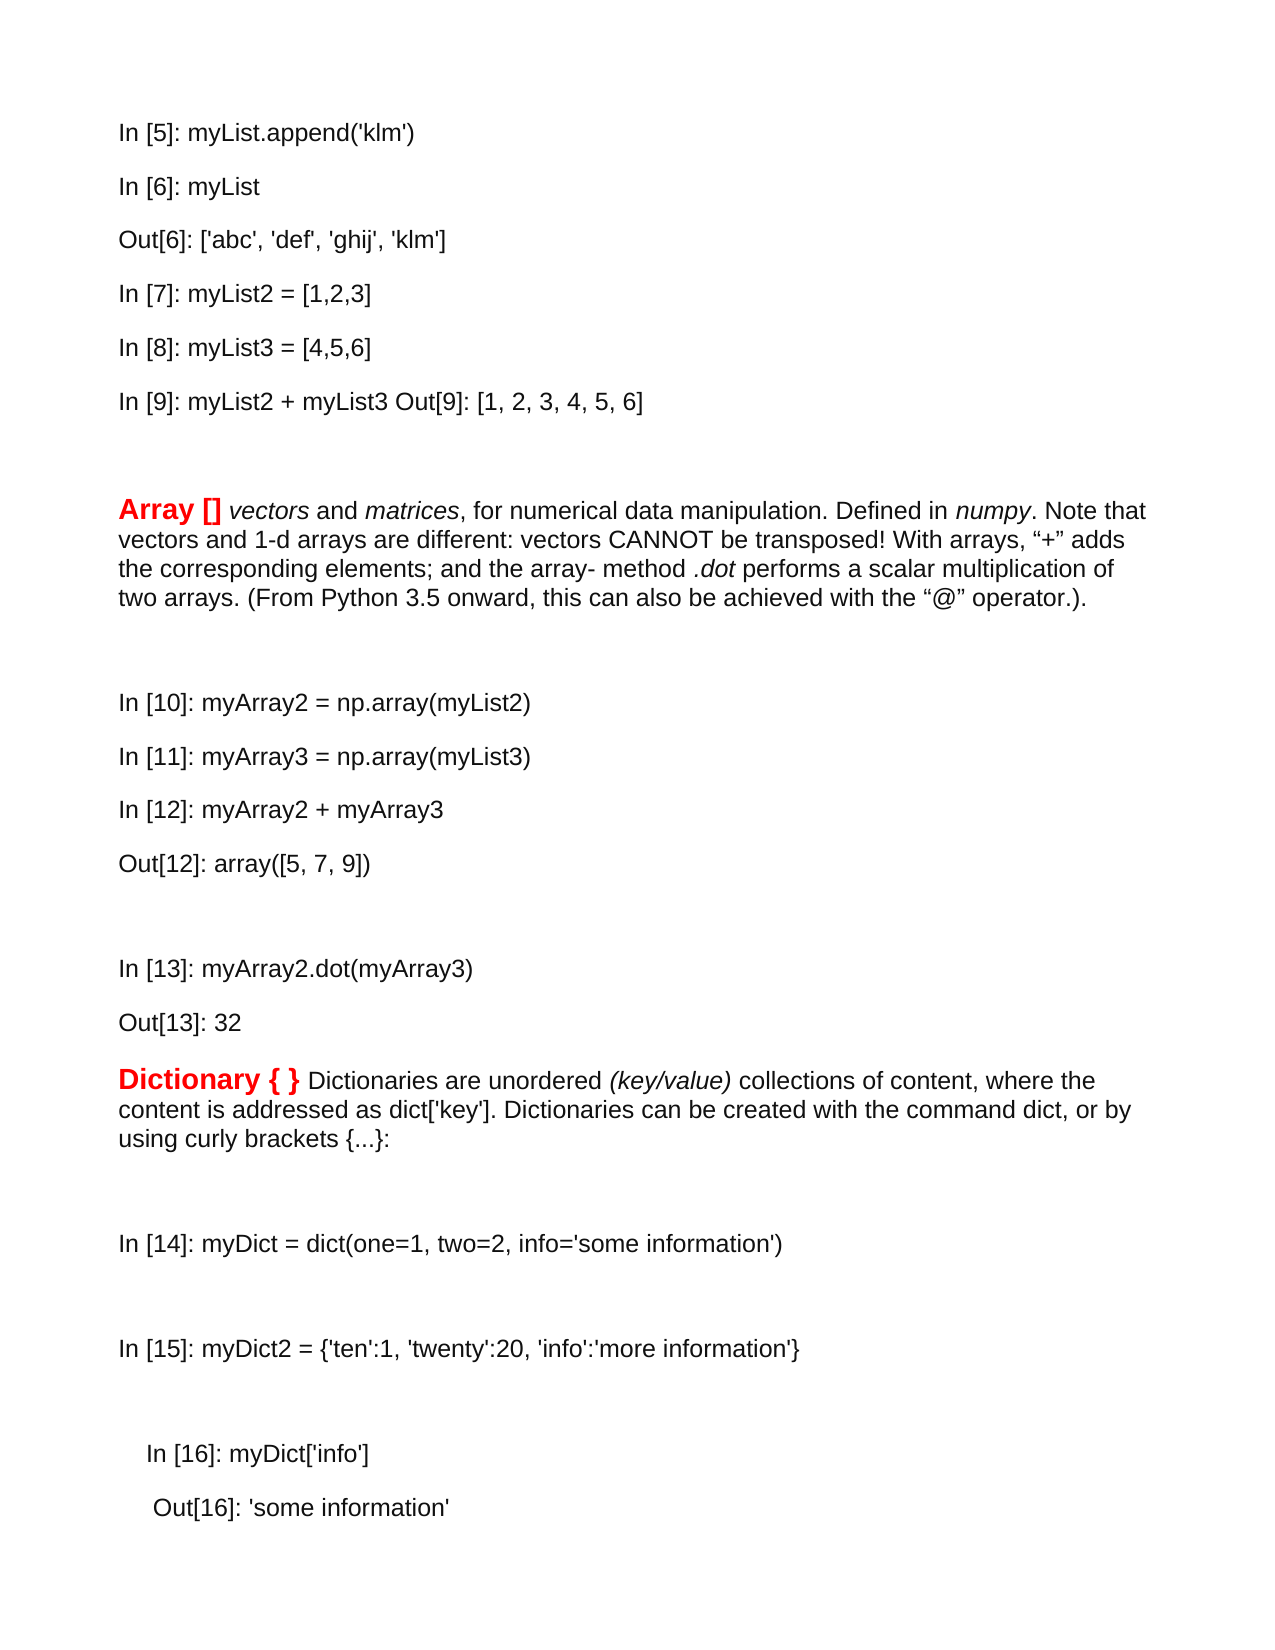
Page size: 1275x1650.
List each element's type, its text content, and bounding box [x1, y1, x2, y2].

text Dictionary { } Dictionaries are unordered (key/value) collections of content, where the content is addressed as dict['key']. Dictionaries can be created with the command dict, or by using curly brackets {...}: [118, 1062, 1157, 1153]
text In [8]: myList3 = [4,5,6] [118, 333, 1157, 362]
text In [6]: myList [118, 172, 1157, 201]
text In [14]: myDict = dict(one=1, two=2, info='some information') [118, 1229, 1157, 1258]
text In [10]: myArray2 = np.array(myList2) [118, 688, 1157, 717]
text Array [] vectors and matrices, for numerical data manipulation. Defined in numpy. Note that vectors and 1-d arrays are different: vectors CANNOT be transposed! With arrays, “+” adds the corresponding elements; and the array- method .dot performs a scalar multiplication of two arrays. (From Python 3.5 onward, this can also be achieved with the “@” operator.). [118, 492, 1157, 612]
text In [11]: myArray3 = np.array(myList3) [118, 742, 1157, 771]
text In [16]: myDict['info'] [118, 1439, 1157, 1468]
text Out[12]: array([5, 7, 9]) [118, 849, 1157, 878]
text Out[6]: ['abc', 'def', 'ghij', 'klm'] [118, 226, 1157, 254]
text Out[16]: 'some information' [118, 1493, 1157, 1522]
text In [15]: myDict2 = {'ten':1, 'twenty':20, 'info':'more information'} [118, 1334, 1157, 1363]
text In [12]: myArray2 + myArray3 [118, 796, 1157, 824]
text In [7]: myList2 = [1,2,3] [118, 279, 1157, 308]
text Out[13]: 32 [118, 1008, 1157, 1037]
text In [13]: myArray2.dot(myArray3) [118, 954, 1157, 983]
text In [5]: myList.append('klm') [118, 118, 1157, 147]
text In [9]: myList2 + myList3 Out[9]: [1, 2, 3, 4, 5, 6] [118, 387, 1157, 416]
